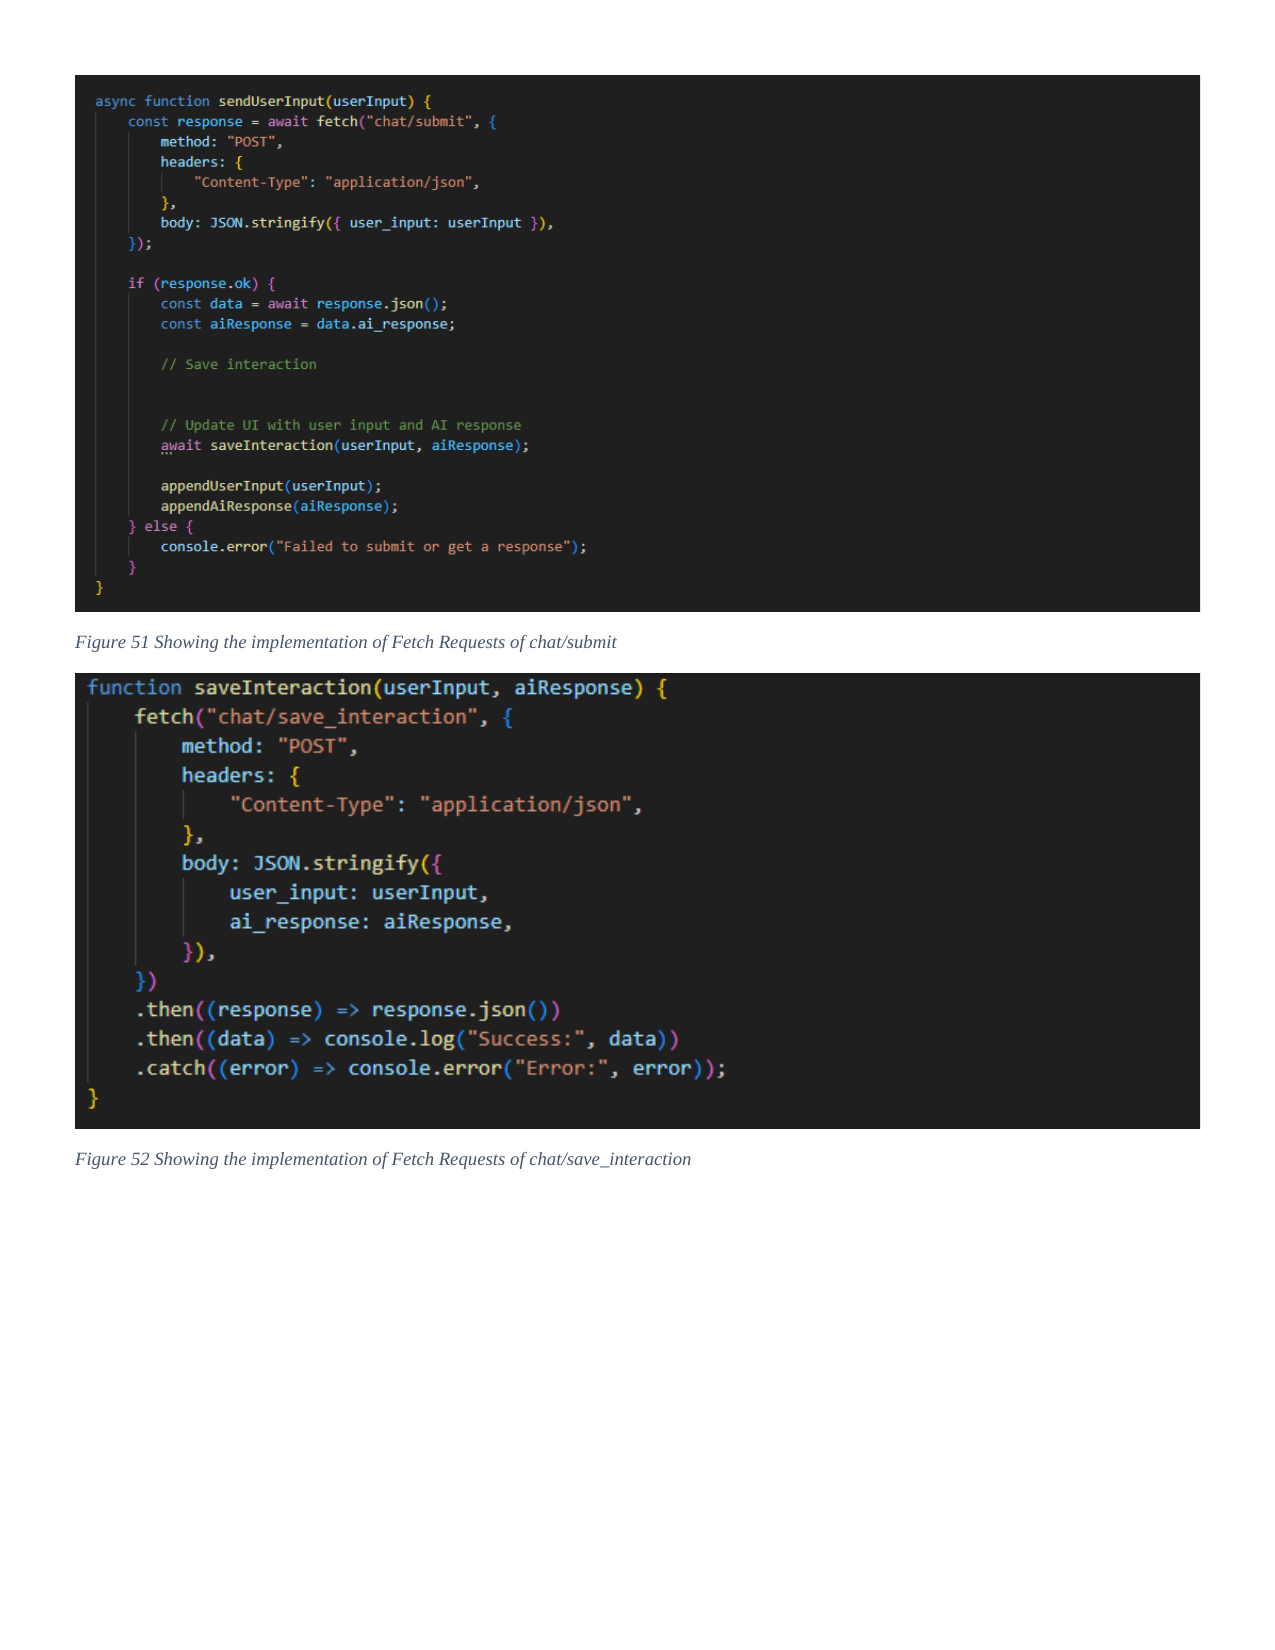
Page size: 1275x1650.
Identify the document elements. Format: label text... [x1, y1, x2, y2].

text Figure 51 Showing the implementation of Fetch Requests of chat/submit [75, 631, 1200, 653]
picture [75, 75, 1200, 612]
picture [75, 673, 1200, 1129]
text Figure 52 Showing the implementation of Fetch Requests of chat/save_interaction [75, 1148, 1200, 1169]
